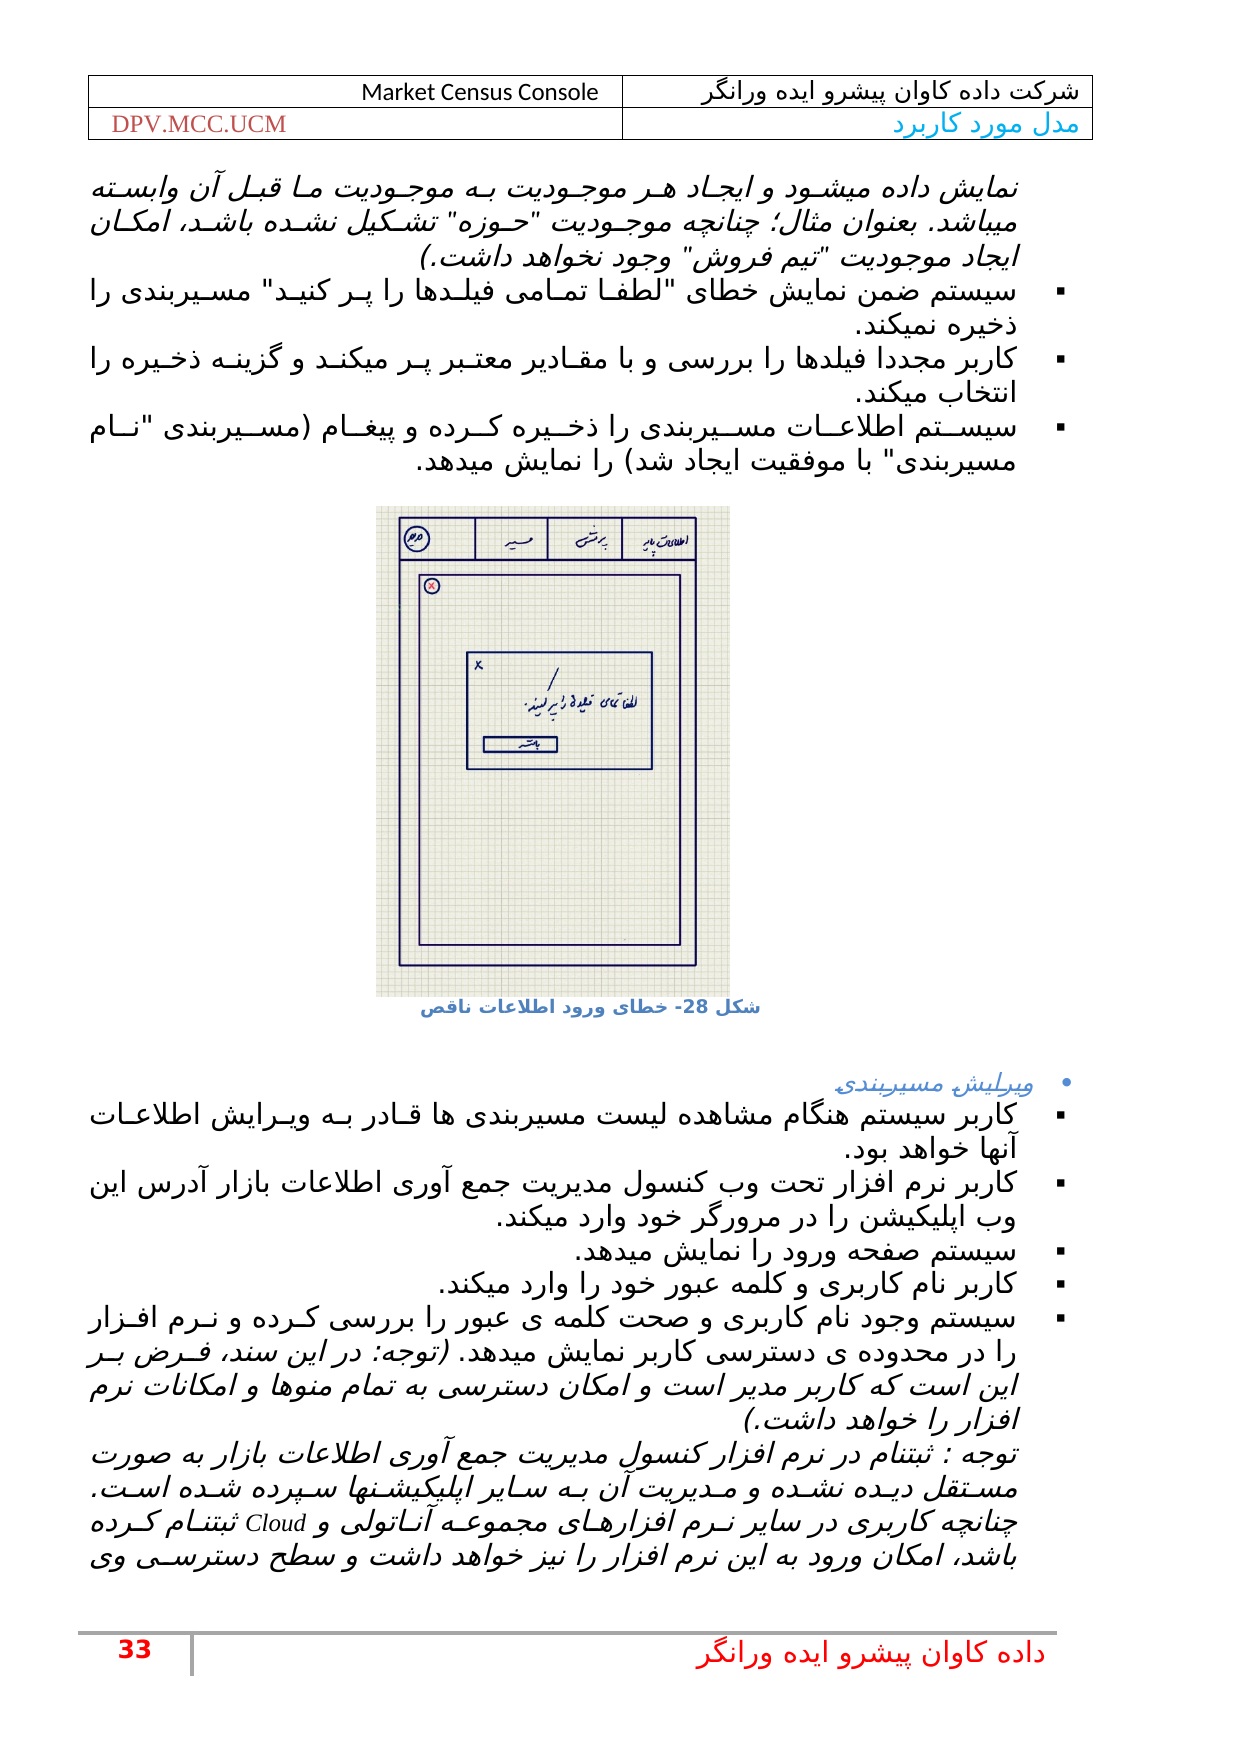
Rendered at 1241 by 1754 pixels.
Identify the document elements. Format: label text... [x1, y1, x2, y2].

list كاربر نرم افزار تحت وب کنسول مدیریت جمع آوری اطلاعات بازار آدرس این وب اپلیکیشن را در مرورگر خود وارد میکند. [89, 1165, 1055, 1233]
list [89, 1437, 1017, 1572]
text شکل 28- خطای ورود اطلاعات ناقص [89, 996, 1092, 1018]
list کاربر مجددا فیلدها را بررسی و با مقادیر معتبر پر میکند و گزینه ذخیره را انتخاب میکند. [89, 341, 1055, 409]
subtitle ویرایش مسیربندی [89, 1068, 1063, 1097]
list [89, 171, 1055, 273]
picture [376, 506, 730, 997]
list كاربر سیستم هنگام مشاهده لیست مسیربندی ها قادر به ویرایش اطلاعات آنها خواهد بود. [89, 1097, 1055, 1165]
list سيستم صفحه ورود را نمایش میدهد. [89, 1233, 1055, 1267]
list كاربر نام کاربری و کلمه عبور خود را وارد میکند. [89, 1267, 1055, 1301]
list سیستم ضمن نمایش خطای "لطفا تمامی فیلدها را پر کنید" مسیربندی را ذخیره نمیکند. [89, 273, 1055, 341]
list سیستم اطلاعات مسیربندی را ذخیره کرده و پیغام (مسیربندی "نام مسیربندی" با موفقیت ایجاد شد) را نمایش میدهد. [89, 409, 1055, 477]
list سیستم وجود نام کاربری و صحت کلمه ی عبور را بررسی کرده و نرم افزار را در محدوده ی دسترسی کاربر نمایش میدهد. (توجه: در این سند، فرض بر این است که کاربر مدیر است و امکان دسترسی به تمام منوها و امکانات نرم افزار را خواهد داشت.) [89, 1301, 1055, 1437]
